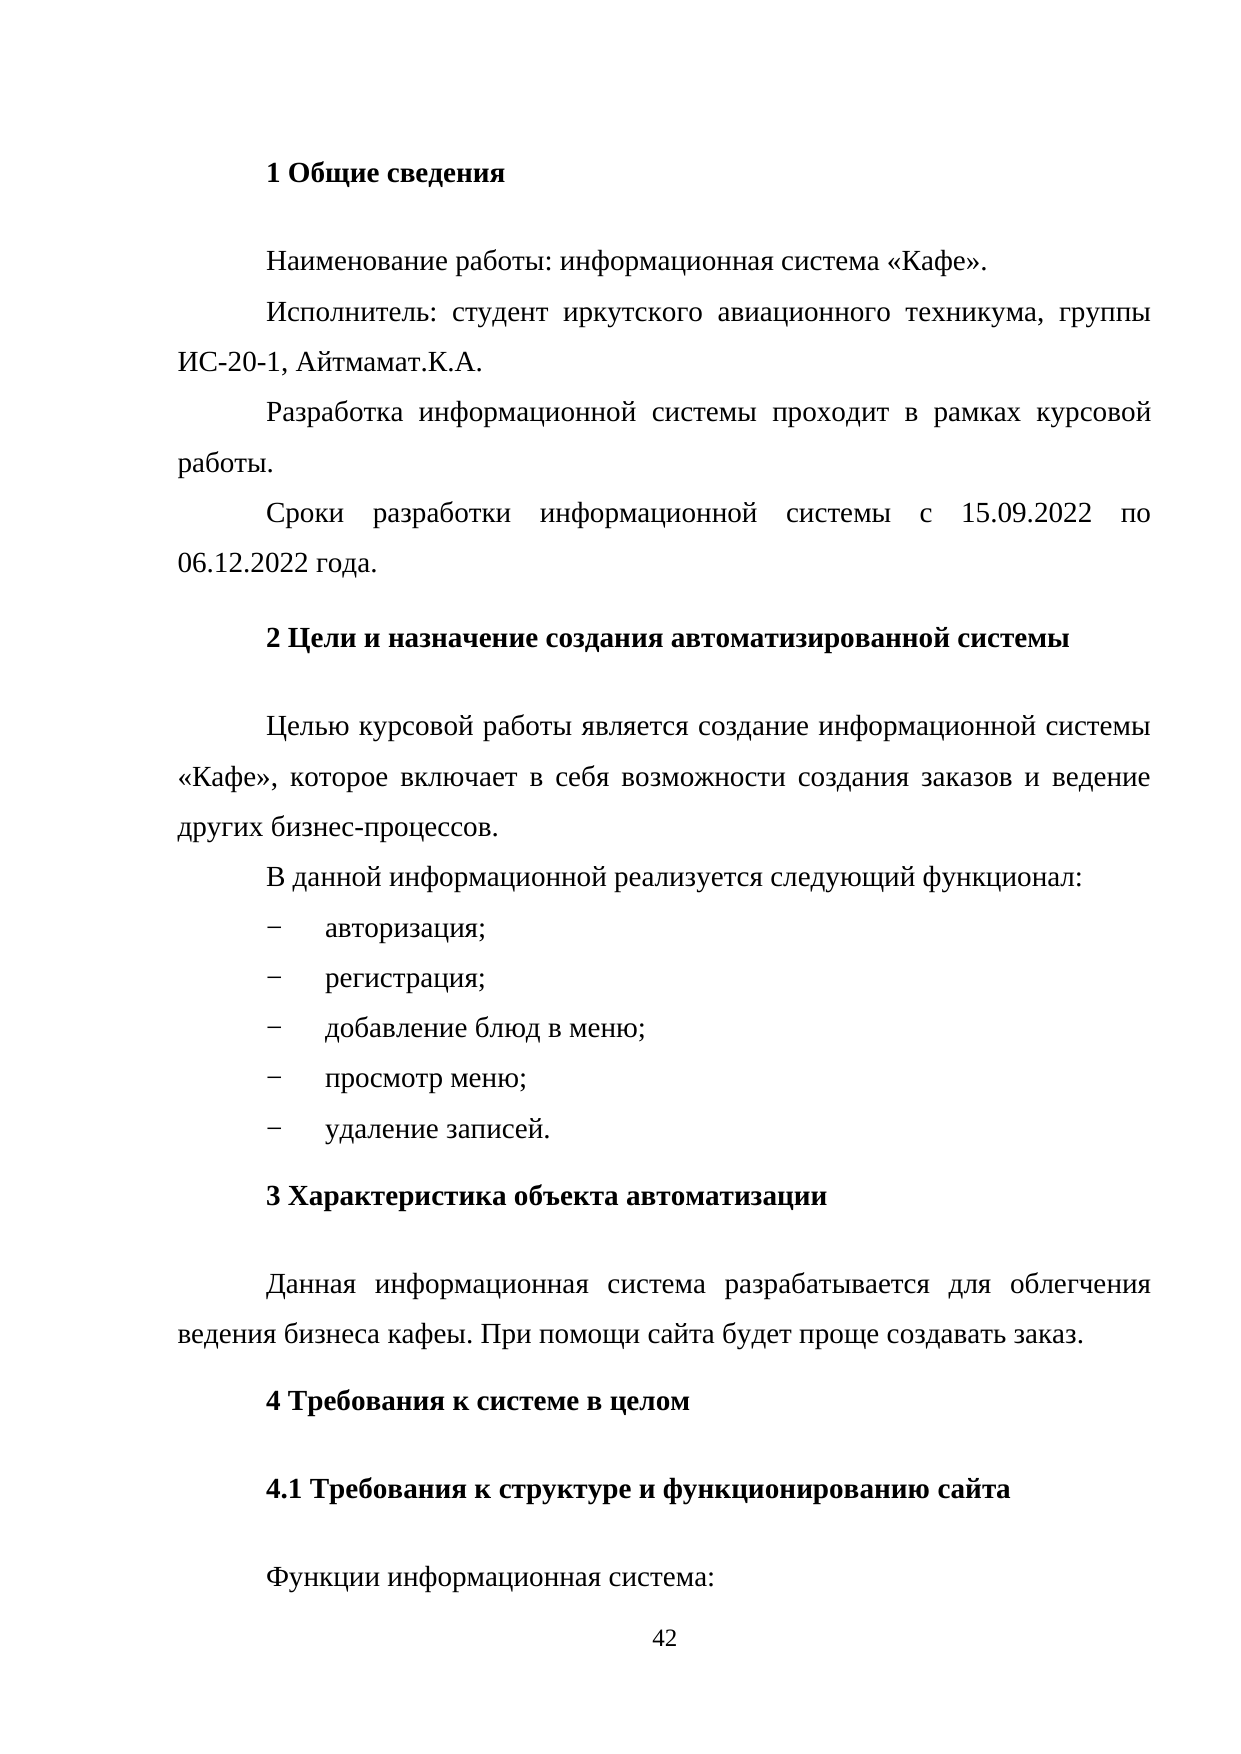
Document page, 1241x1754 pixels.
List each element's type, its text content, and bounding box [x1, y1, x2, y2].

text − регистрация; [177, 960, 1152, 993]
text − добавление блюд в меню; [177, 1010, 1152, 1044]
text Функции информационная система: [177, 1559, 1152, 1592]
text Целью курсовой работы является создание информационной системы «Кафе», которое включает в себя возможности создания заказов и ведение других бизнес-процессов. [177, 708, 1152, 759]
text 3 Характеристика объекта автоматизации [177, 1178, 1152, 1211]
text Данная информационная система разрабатывается для облегчения ведения бизнеса кафеы. При помощи сайта будет проще создавать заказ. [177, 1266, 1152, 1349]
text − удаление записей. [177, 1111, 1152, 1144]
text − авторизация; [177, 910, 1152, 943]
text − просмотр меню; [177, 1061, 1152, 1094]
text 4.1 Требования к структуре и функционированию сайта [177, 1471, 1152, 1504]
text Исполнитель: студент иркутского авиационного техникума, группы ИС-20-1, Айтмамат.К.А. [177, 294, 1152, 378]
text Разработка информационной системы проходит в рамках курсовой работы. [177, 394, 1152, 478]
text Целью курсовой работы является создание информационной системы «Кафе», которое включает в себя возможности создания заказов и ведение других бизнес-процессов. [177, 792, 1152, 843]
text Сроки разработки информационной системы с 15.09.2022 по 06.12.2022 года. [177, 495, 1152, 579]
text Наименование работы: информационная система «Кафе». [177, 243, 1152, 277]
text 1 Общие сведения [177, 156, 1152, 189]
text В данной информационной реализуется следующий функционал: [177, 859, 1152, 893]
text 2 Цели и назначение создания автоматизированной системы [177, 621, 1152, 654]
text 4 Требования к системе в целом [177, 1383, 1152, 1417]
